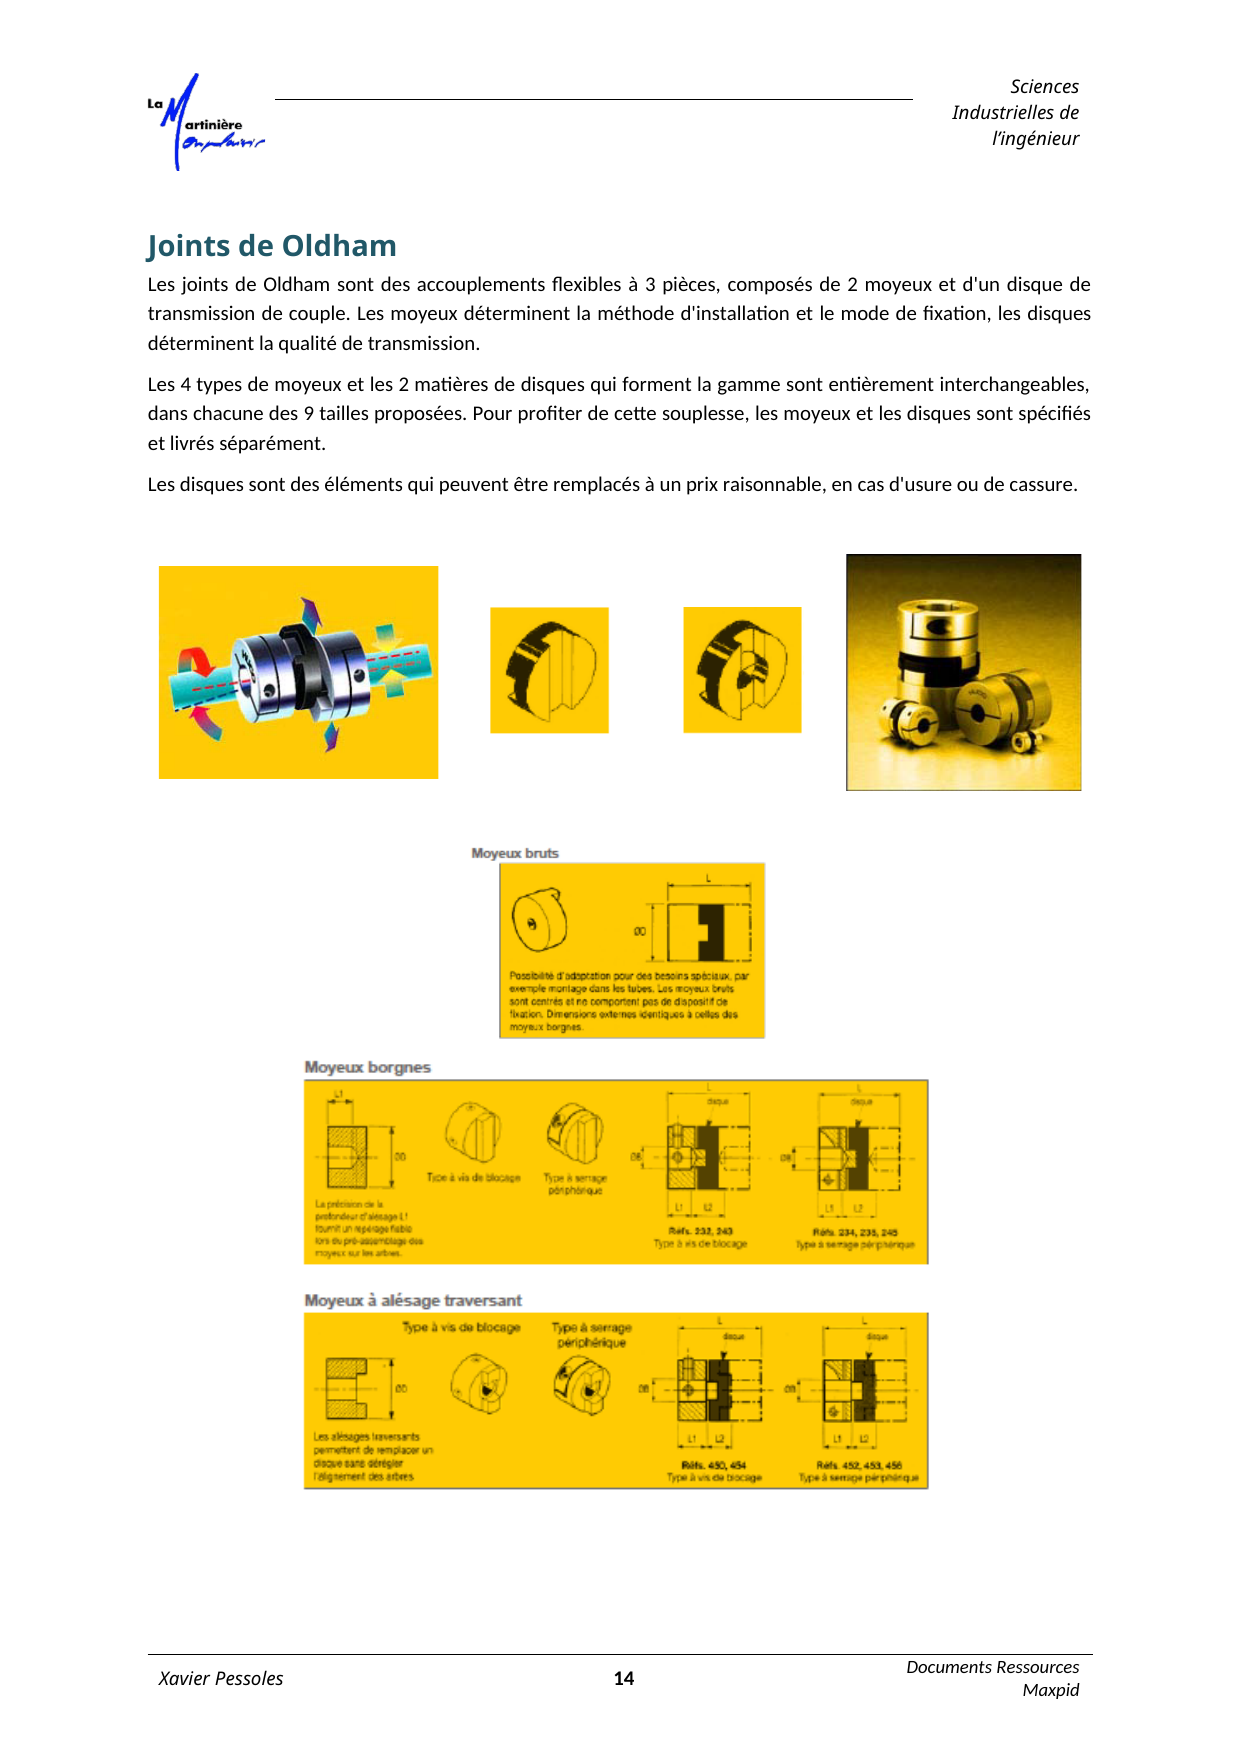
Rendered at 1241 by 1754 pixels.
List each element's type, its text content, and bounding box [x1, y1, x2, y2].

table_header [835, 555, 1093, 803]
picture [846, 554, 1082, 791]
picture [676, 607, 805, 738]
table_header [645, 555, 835, 803]
picture [296, 1058, 944, 1503]
picture [478, 603, 617, 743]
table_header [450, 555, 645, 803]
table_header [148, 555, 449, 803]
table_header [148, 845, 1093, 1058]
picture [467, 844, 773, 1046]
text Les disques sont des éléments qui peuvent être remplacés à un prix raisonnable, en cas d'usure ou de cassure. [148, 471, 1093, 497]
picture [147, 73, 266, 171]
text Les joints de Oldham sont des accouplements flexibles à 3 pièces, composés de 2 moyeux et d'un disque de transmission de couple. Les moyeux déterminent la méthode d'installation et le mode de fixation, les disques déterminent la qualité de transmission. [148, 271, 1093, 355]
subtitle Joints de Oldham [148, 226, 1093, 265]
picture [158, 566, 439, 779]
text Les 4 types de moyeux et les 2 matières de disques qui forment la gamme sont entièrement interchangeables, dans chacune des 9 tailles proposées. Pour profiter de cette souplesse, les moyeux et les disques sont spécifiés et livrés séparément. [148, 371, 1093, 455]
table_cell [148, 1058, 1093, 1515]
